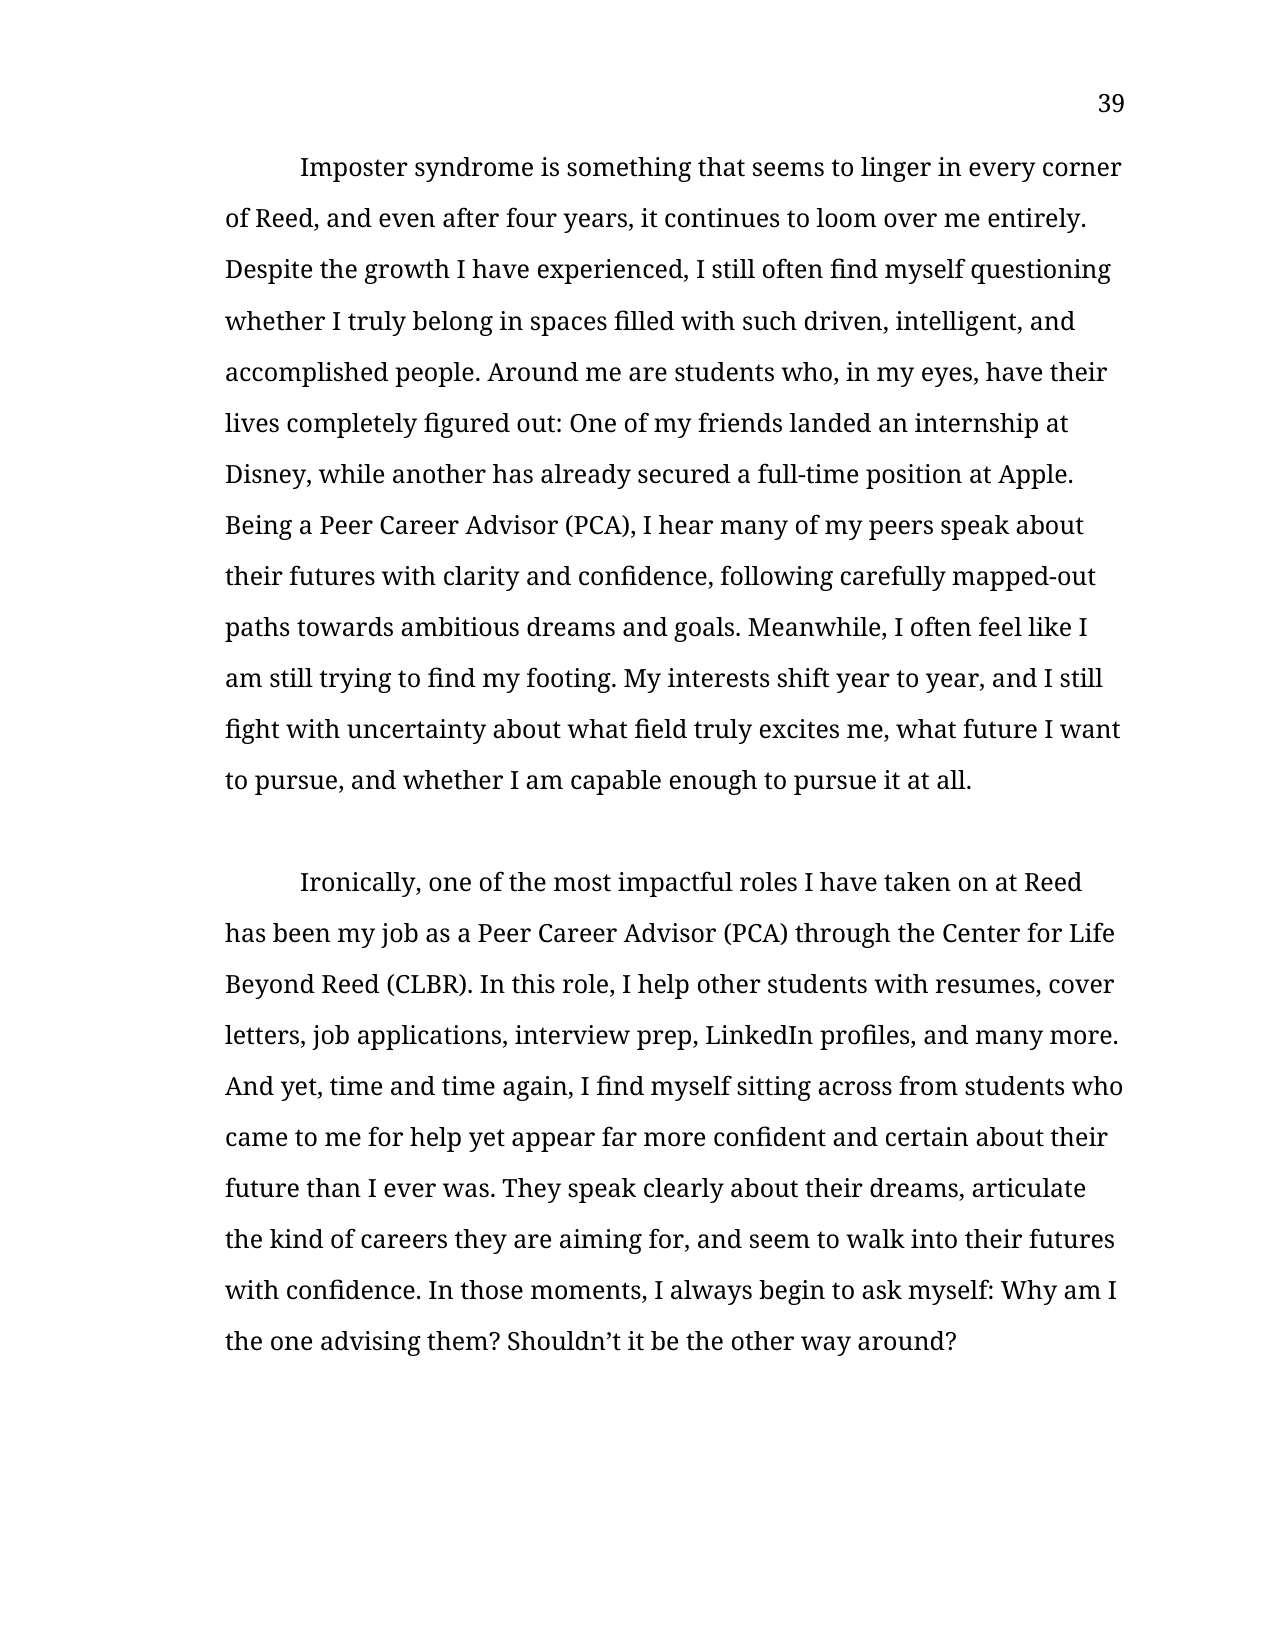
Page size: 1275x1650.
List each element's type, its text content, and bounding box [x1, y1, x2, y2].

text Imposter syndrome is something that seems to linger in every corner of Reed, and even after four years, it continues to loom over me entirely. Despite the growth I have experienced, I still often find myself questioning whether I truly belong in spaces filled with such driven, intelligent, and accomplished people. Around me are students who, in my eyes, have their lives completely figured out: One of my friends landed an internship at Disney, while another has already secured a full-time position at Apple. Being a Peer Career Advisor (PCA), I hear many of my peers speak about their futures with clarity and confidence, following carefully mapped-out paths towards ambitious dreams and goals. Meanwhile, I often feel like I am still trying to find my footing. My interests shift year to year, and I still fight with uncertainty about what field truly excites me, what future I want to pursue, and whether I am capable enough to pursue it at all. [225, 150, 1125, 797]
text Ironically, one of the most impactful roles I have taken on at Reed has been my job as a Peer Career Advisor (PCA) through the Center for Life Beyond Reed (CLBR). In this role, I help other students with resumes, cover letters, job applications, interview prep, LinkedIn profiles, and many more. And yet, time and time again, I find myself sitting across from students who came to me for help yet appear far more confident and certain about their future than I ever was. They speak clearly about their dreams, articulate the kind of careers they are aiming for, and seem to walk into their futures with confidence. In those moments, I always begin to ask myself: Why am I the one advising them? Shouldn’t it be the other way around? [225, 864, 1125, 1358]
